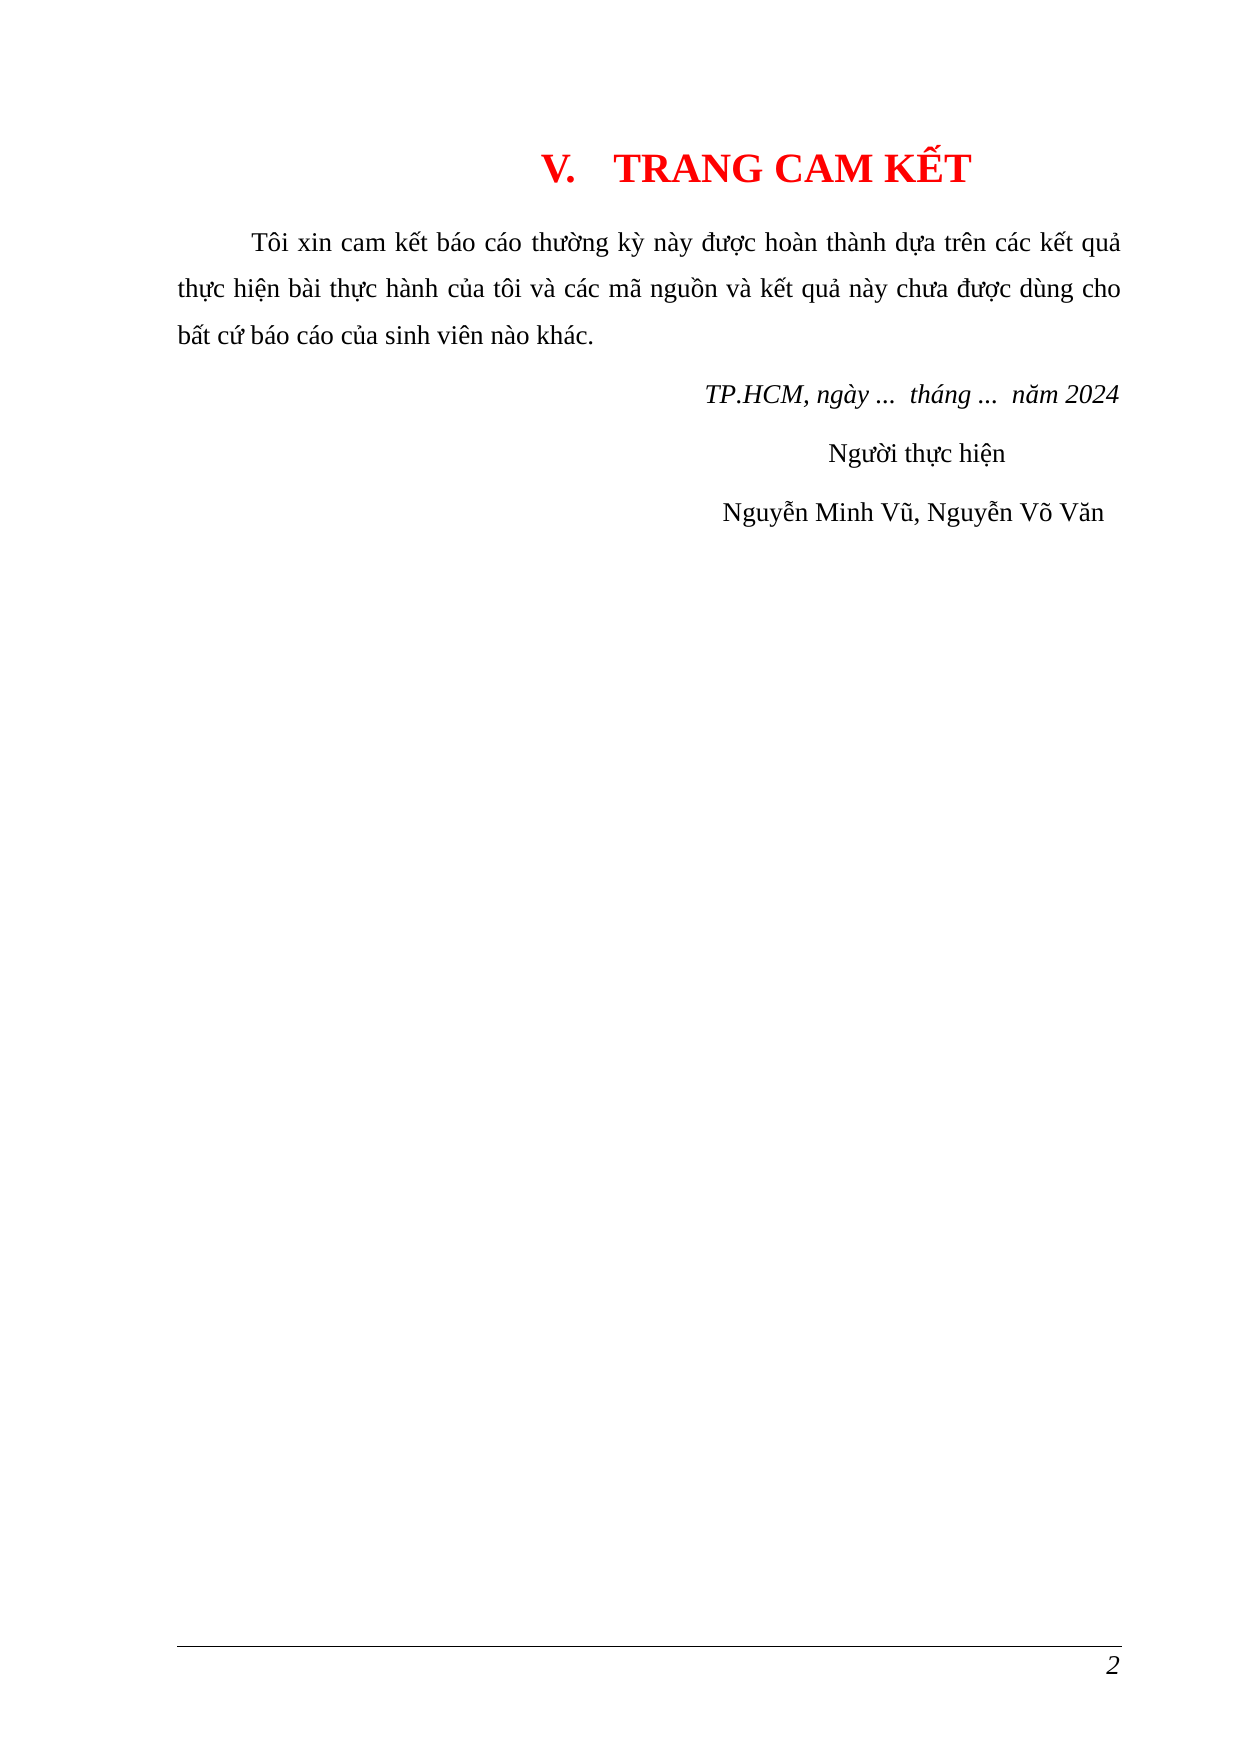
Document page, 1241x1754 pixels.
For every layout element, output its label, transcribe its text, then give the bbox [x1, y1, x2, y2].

text Tôi xin cam kết báo cáo thường kỳ này được hoàn thành dựa trên các kết quả thực hiện bài thực hành của tôi và các mã nguồn và kết quả này chưa được dùng cho bất cứ báo cáo của sinh viên nào khác. [177, 226, 1122, 350]
title TRANG CAM KẾT [576, 143, 1122, 191]
text TP.HCM, ngày ... tháng ... năm 2024 [177, 378, 1122, 409]
text Nguyễn Minh Vũ, Nguyễn Võ Văn [693, 496, 1122, 528]
text Người thực hiện [503, 437, 1122, 468]
